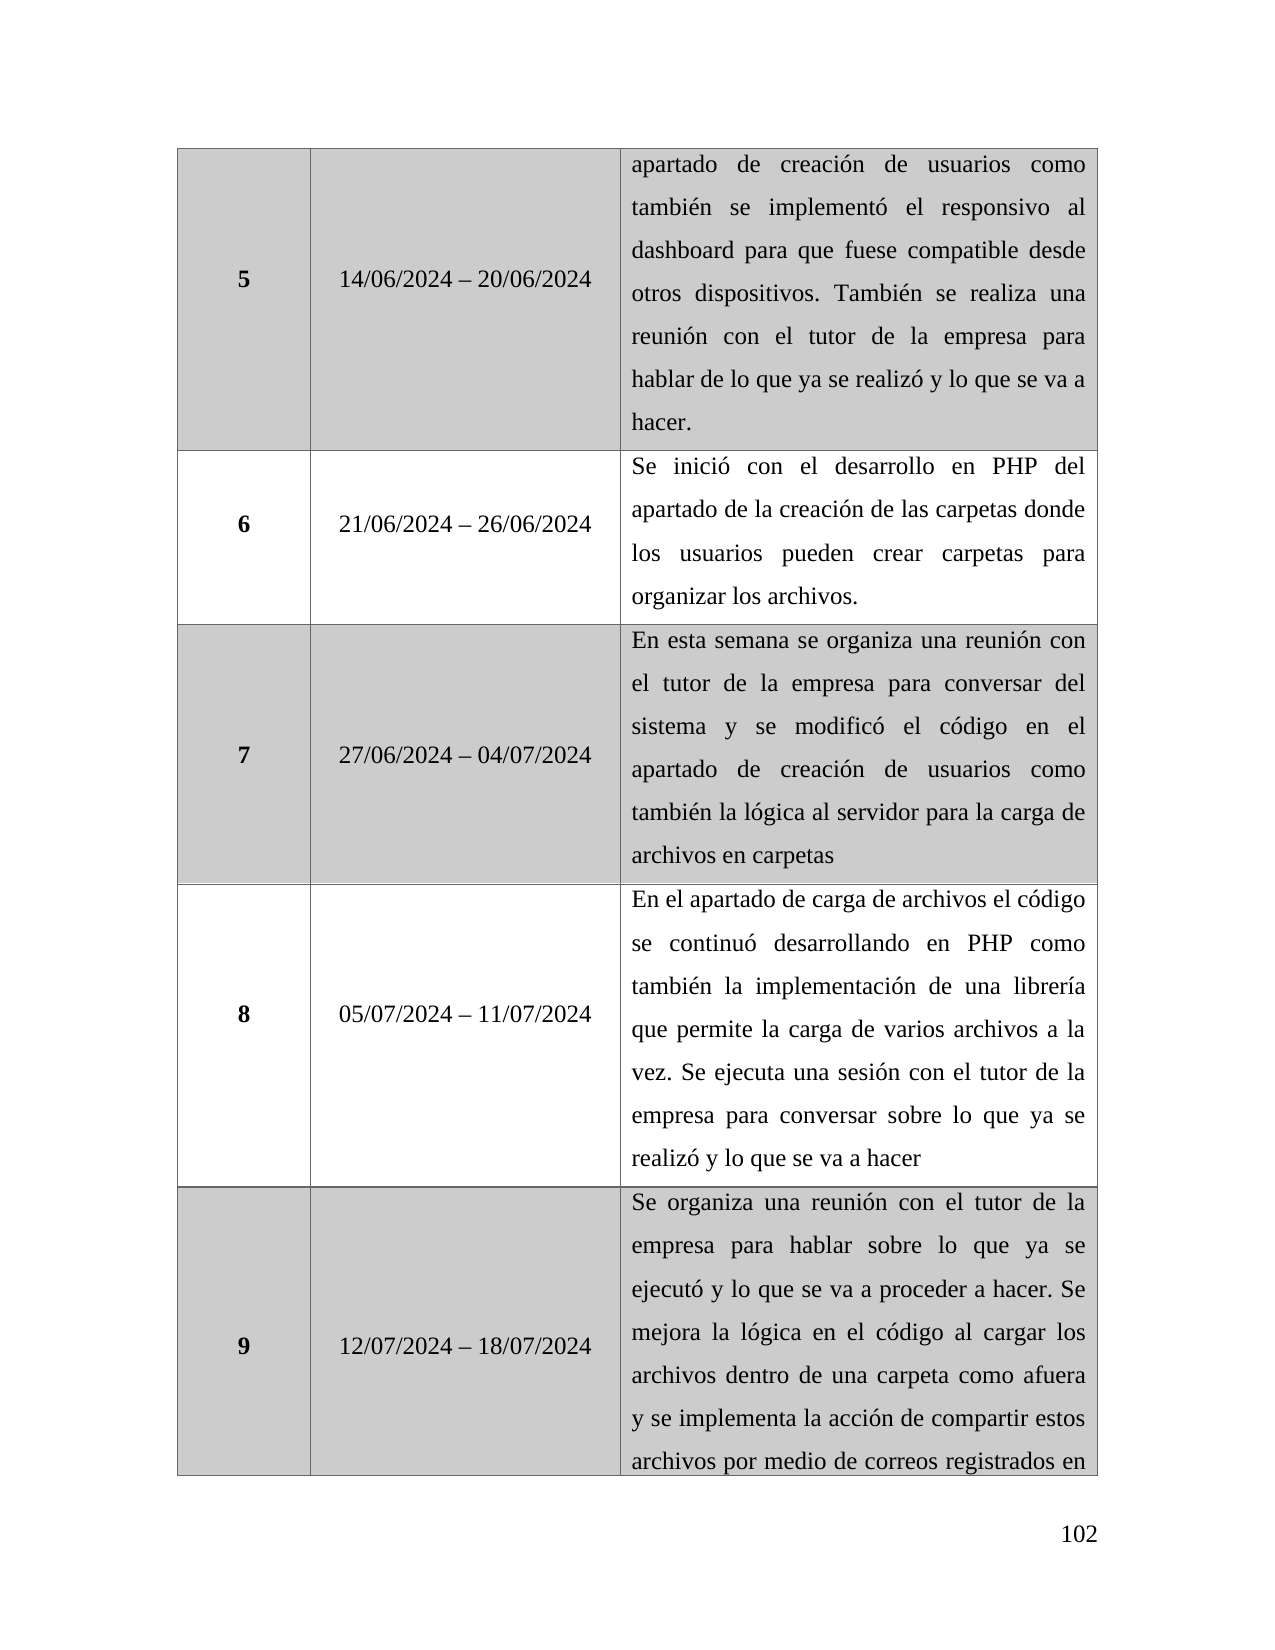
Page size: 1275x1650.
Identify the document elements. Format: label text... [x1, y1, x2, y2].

table_cell 5 [178, 149, 310, 450]
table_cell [311, 1188, 620, 1475]
table_cell Se inició con el desarrollo en PHP del apartado de la creación de las carpetas donde los usuarios pueden crear carpetas para organizar los archivos. [621, 451, 1097, 624]
table_cell 21/06/2024 – 26/06/2024 [311, 451, 620, 624]
table_cell 7 [178, 625, 310, 883]
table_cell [311, 149, 620, 450]
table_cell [621, 1188, 1097, 1475]
table_cell 6 [178, 451, 310, 624]
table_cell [621, 149, 1097, 450]
table_cell 9 [178, 1188, 310, 1475]
table_cell 05/07/2024 – 11/07/2024 [311, 885, 620, 1186]
table_cell 27/06/2024 – 04/07/2024 [311, 625, 620, 883]
table_cell En esta semana se organiza una reunión con el tutor de la empresa para conversar del sistema y se modificó el código en el apartado de creación de usuarios como también la lógica al servidor para la carga de archivos en carpetas [621, 625, 1097, 883]
table_cell En el apartado de carga de archivos el código se continuó desarrollando en PHP como también la implementación de una librería que permite la carga de varios archivos a la vez. Se ejecuta una sesión con el tutor de la empresa para conversar sobre lo que ya se realizó y lo que se va a hacer [621, 885, 1097, 1186]
table_cell 8 [178, 885, 310, 1186]
